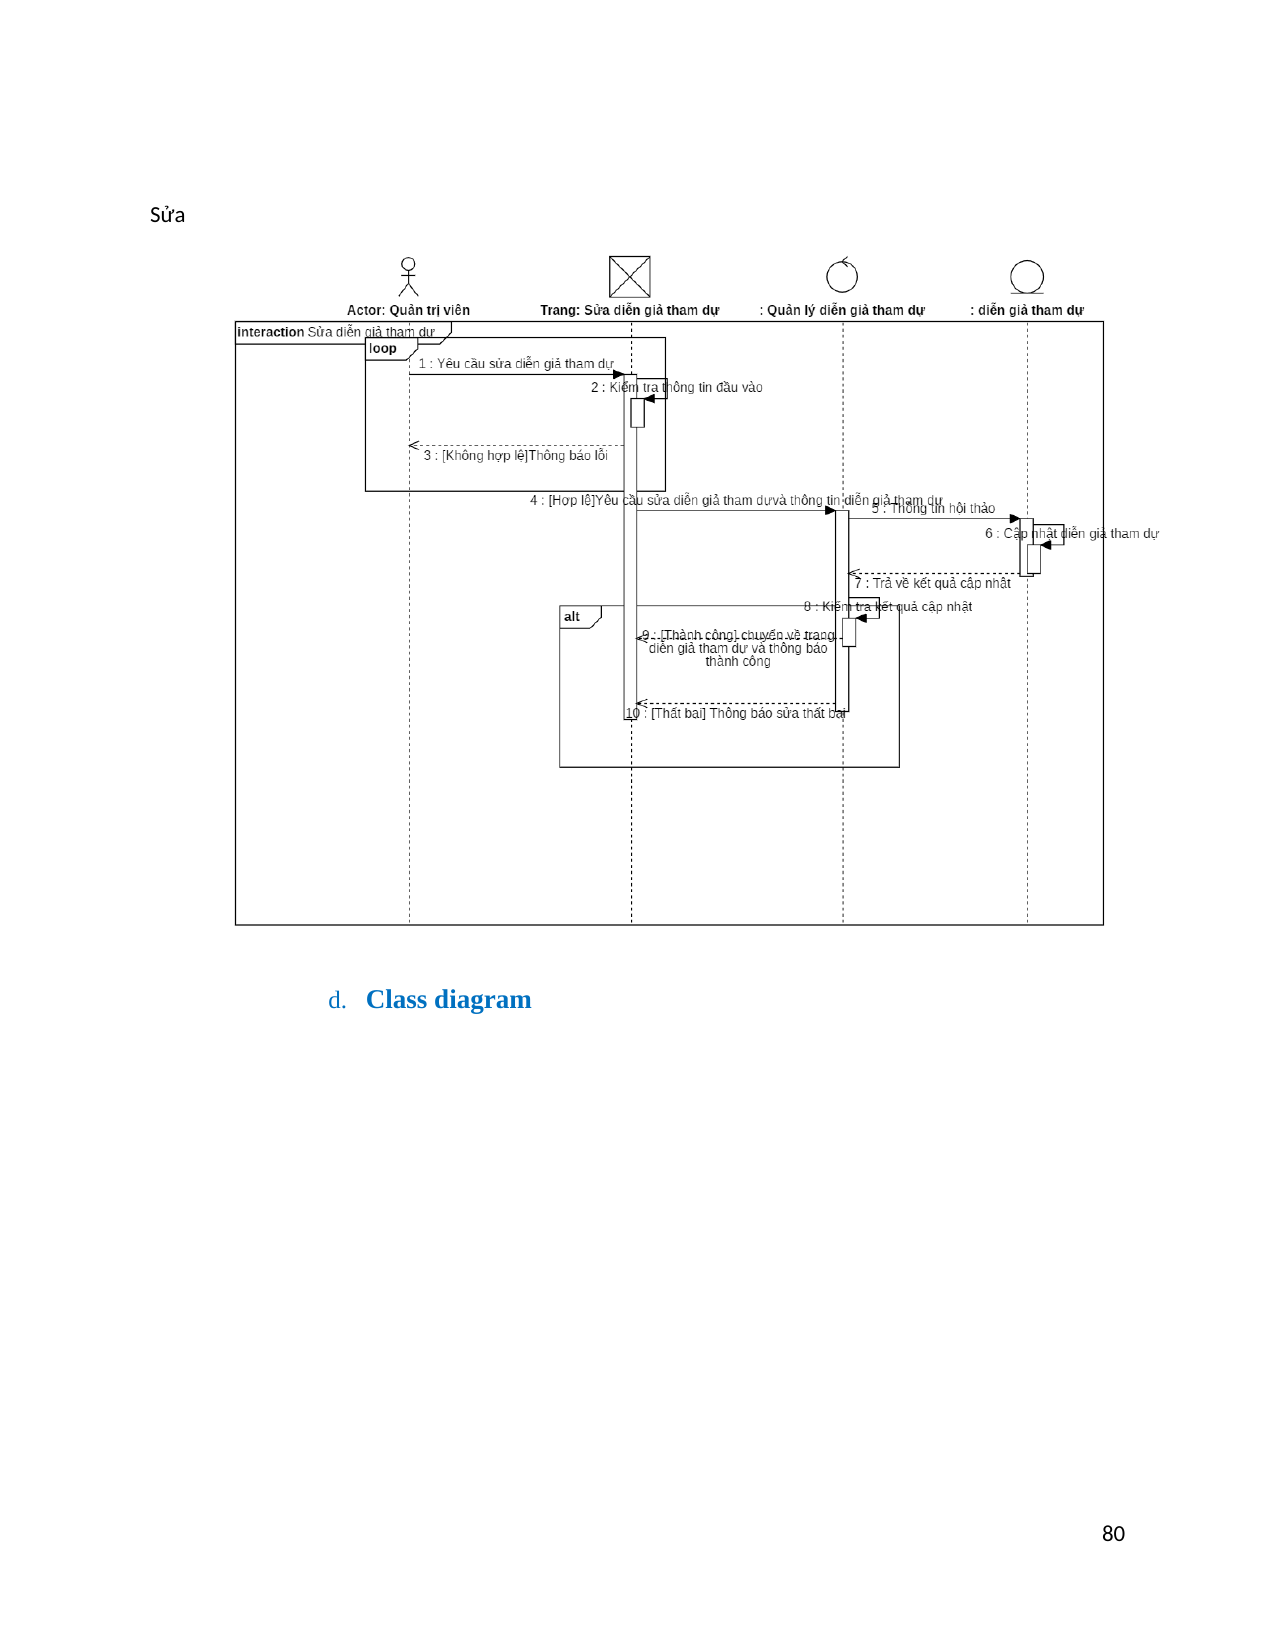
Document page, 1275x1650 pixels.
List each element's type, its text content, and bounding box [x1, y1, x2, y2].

list Class diagram [328, 983, 1125, 1014]
text Sửa [150, 200, 1125, 228]
picture [225, 247, 1199, 965]
